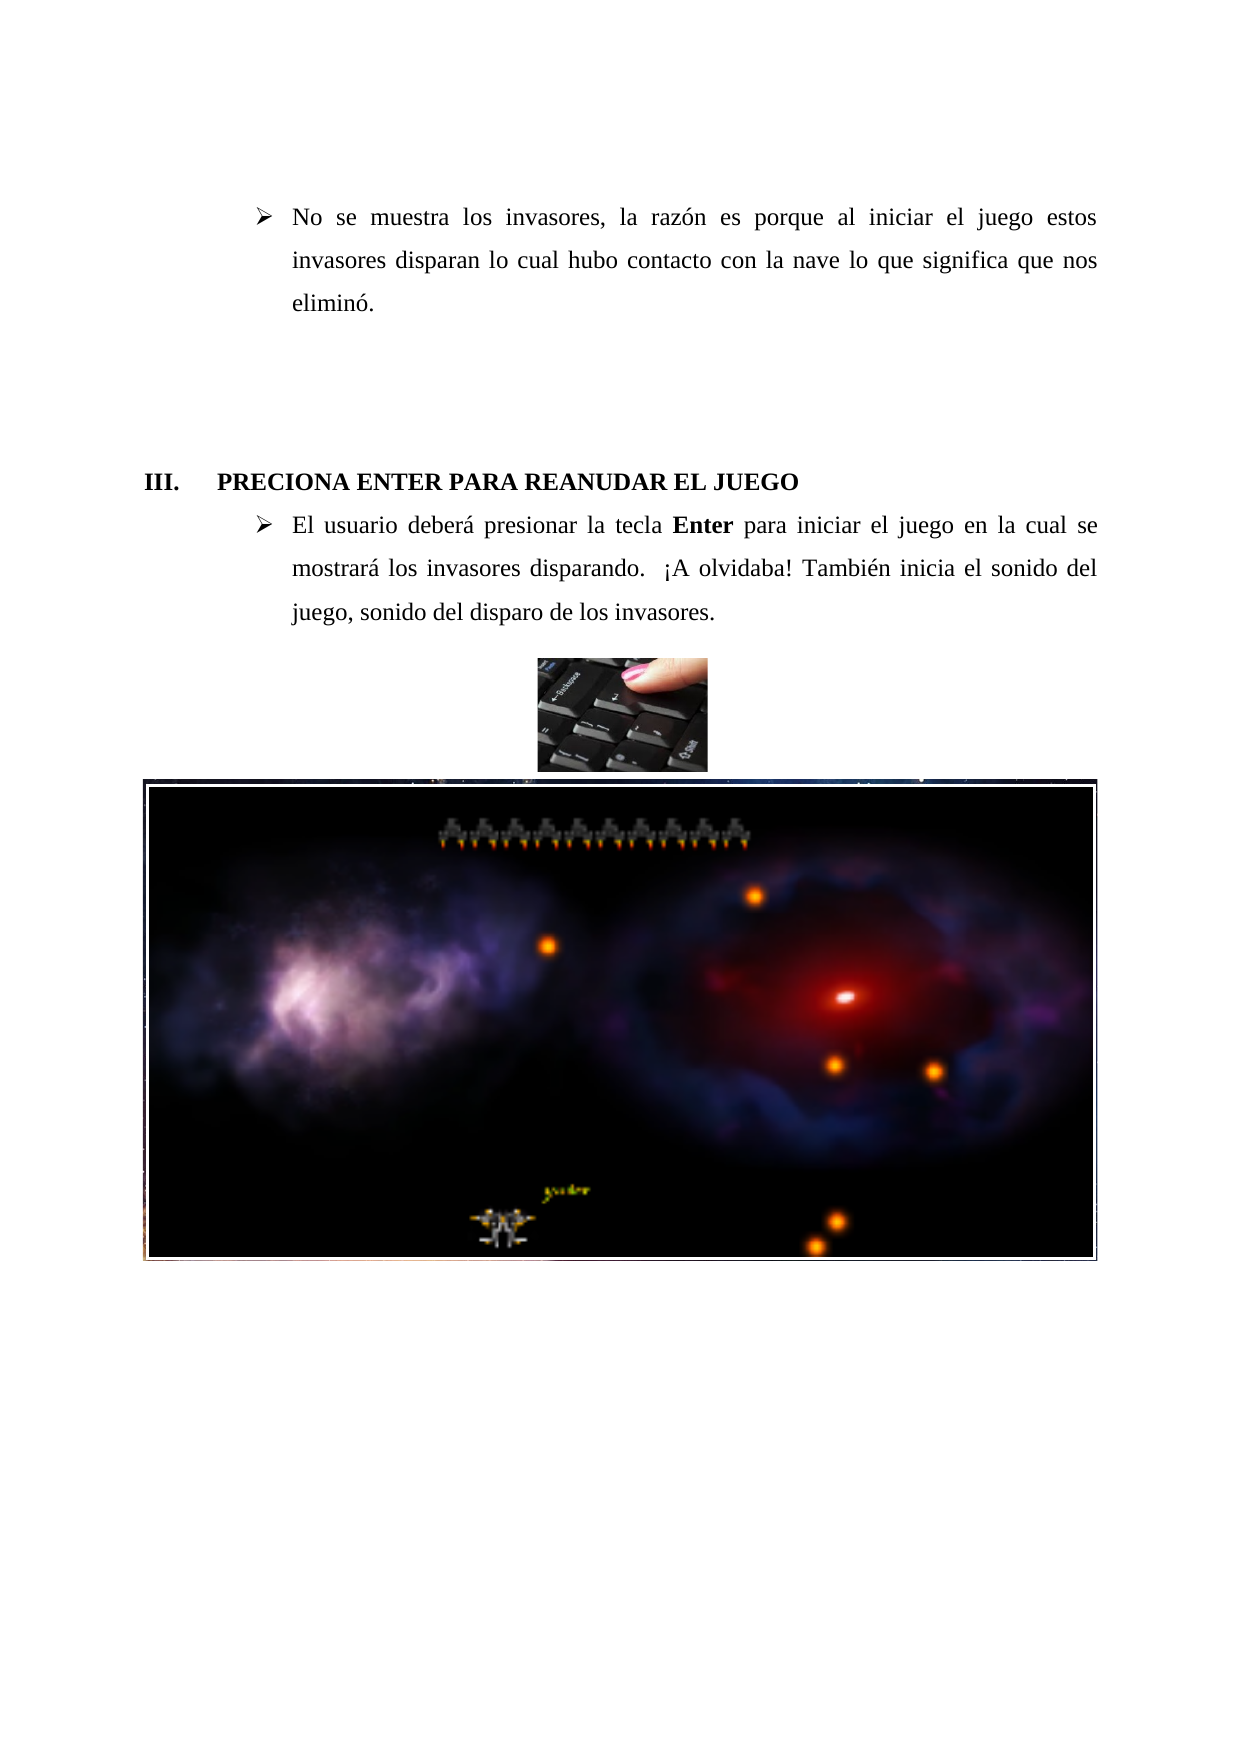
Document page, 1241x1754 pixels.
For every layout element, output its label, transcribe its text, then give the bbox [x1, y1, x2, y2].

list PRECIONA ENTER PARA REANUDAR EL JUEGO [179, 467, 1098, 496]
picture [142, 779, 1098, 1261]
picture [537, 658, 708, 772]
list No se muestra los invasores, la razón es porque al iniciar el juego estos invasores disparan lo cual hubo contacto con la nave lo que significa que nos eliminó. [254, 202, 1098, 317]
list El usuario deberá presionar la tecla Enter para iniciar el juego en la cual se mostrará los invasores disparando. ¡A olvidaba! También inicia el sonido del juego, sonido del disparo de los invasores. [254, 510, 1098, 625]
